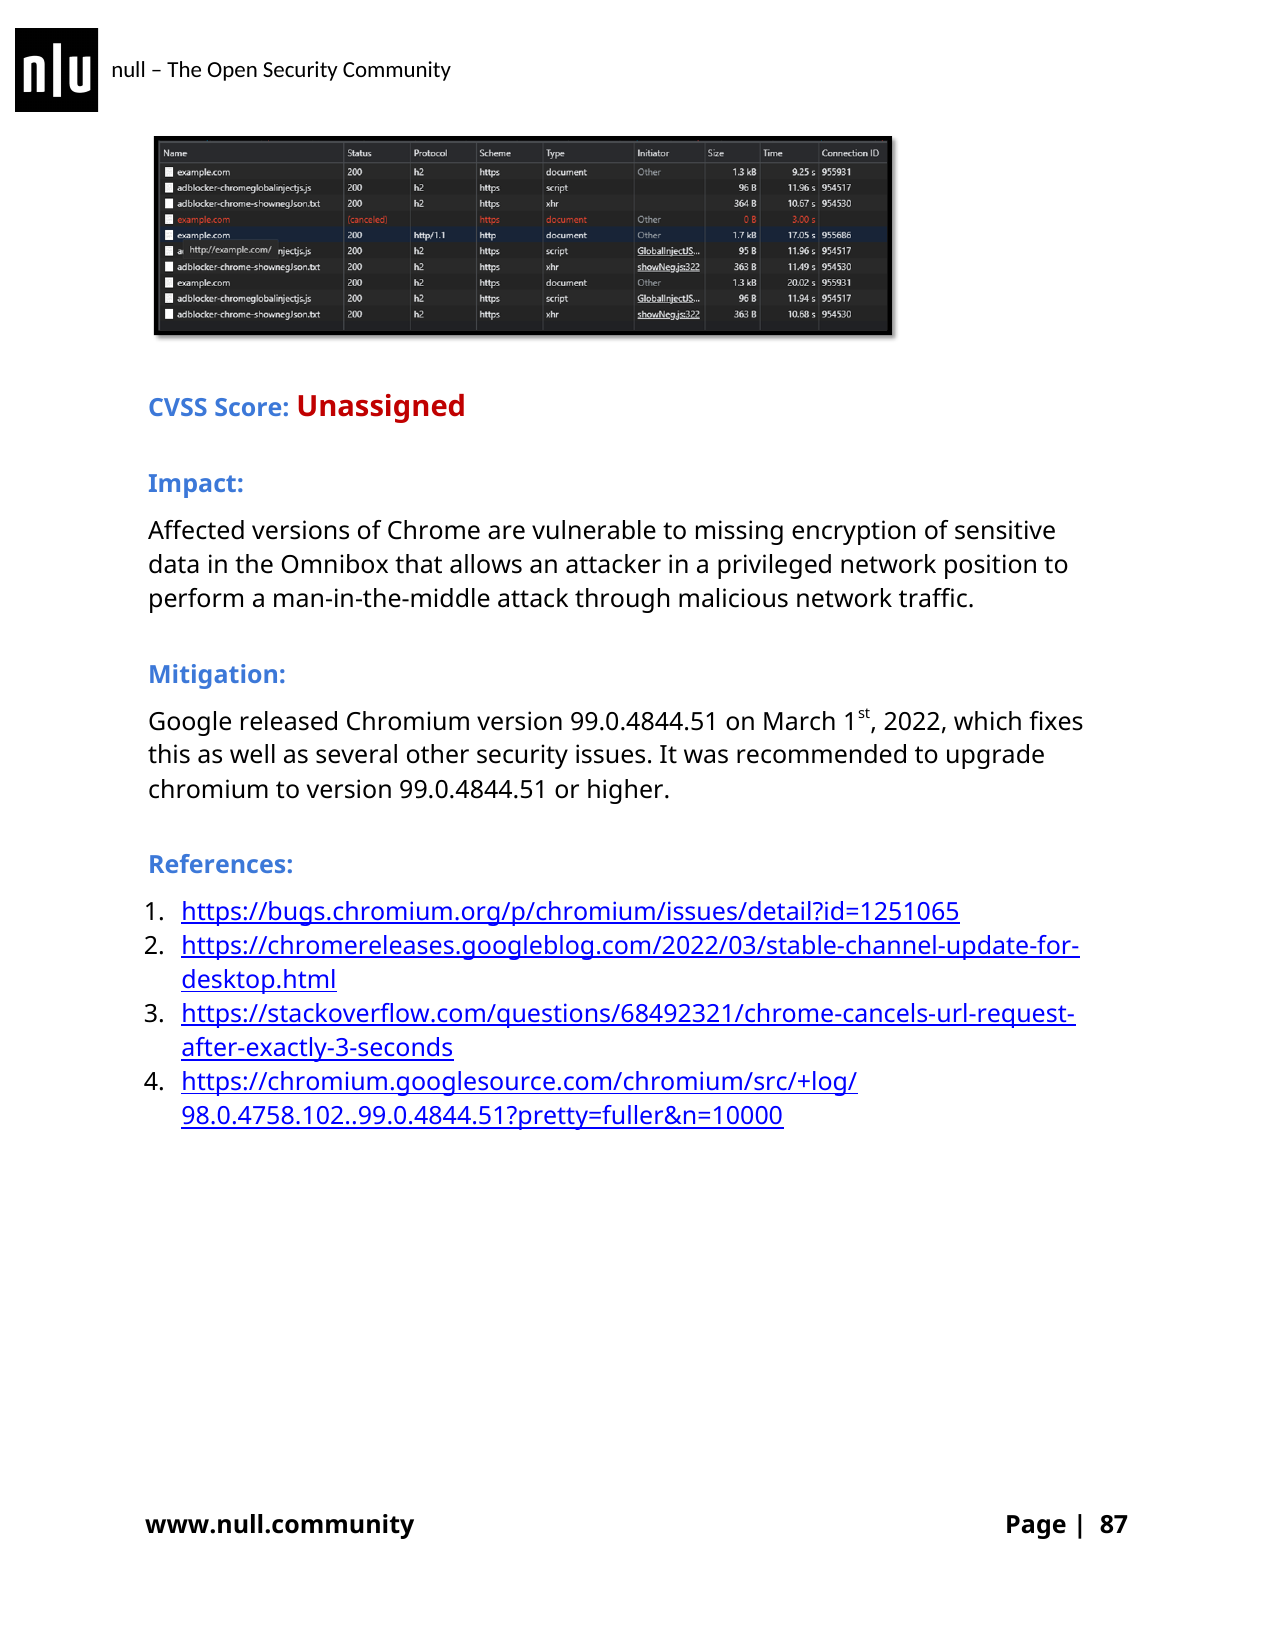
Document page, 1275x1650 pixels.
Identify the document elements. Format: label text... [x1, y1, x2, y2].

text Affected versions of Chrome are vulnerable to missing encryption of sensitive data in the Omnibox that allows an attacker in a privileged network position to perform a man-in-the-middle attack through malicious network traffic. [148, 513, 1108, 615]
text Google released Chromium version 99.0.4844.51 on March 1st, 2022, which fixes this as well as several other security issues. It was recommended to upgrade chromium to version 99.0.4844.51 or higher. [148, 703, 1108, 805]
subtitle Mitigation: [148, 657, 1108, 691]
subtitle CVSS Score: Unassigned [148, 385, 1108, 424]
list https://stackoverflow.com/questions/68492321/chrome-cancels-url-request-after-exactly-3-seconds [144, 996, 1108, 1064]
picture [15, 28, 99, 112]
subtitle Impact: [148, 466, 1108, 500]
subtitle References: [148, 847, 1108, 881]
picture [150, 132, 901, 344]
list https://bugs.chromium.org/p/chromium/issues/detail?id=1251065 [144, 893, 1108, 928]
list https://chromereleases.googleblog.com/2022/03/stable-channel-update-for-desktop.html [144, 928, 1108, 996]
list https://chromium.googlesource.com/chromium/src/+log/98.0.4758.102..99.0.4844.51?pretty=fuller&n=10000 [144, 1064, 1108, 1132]
